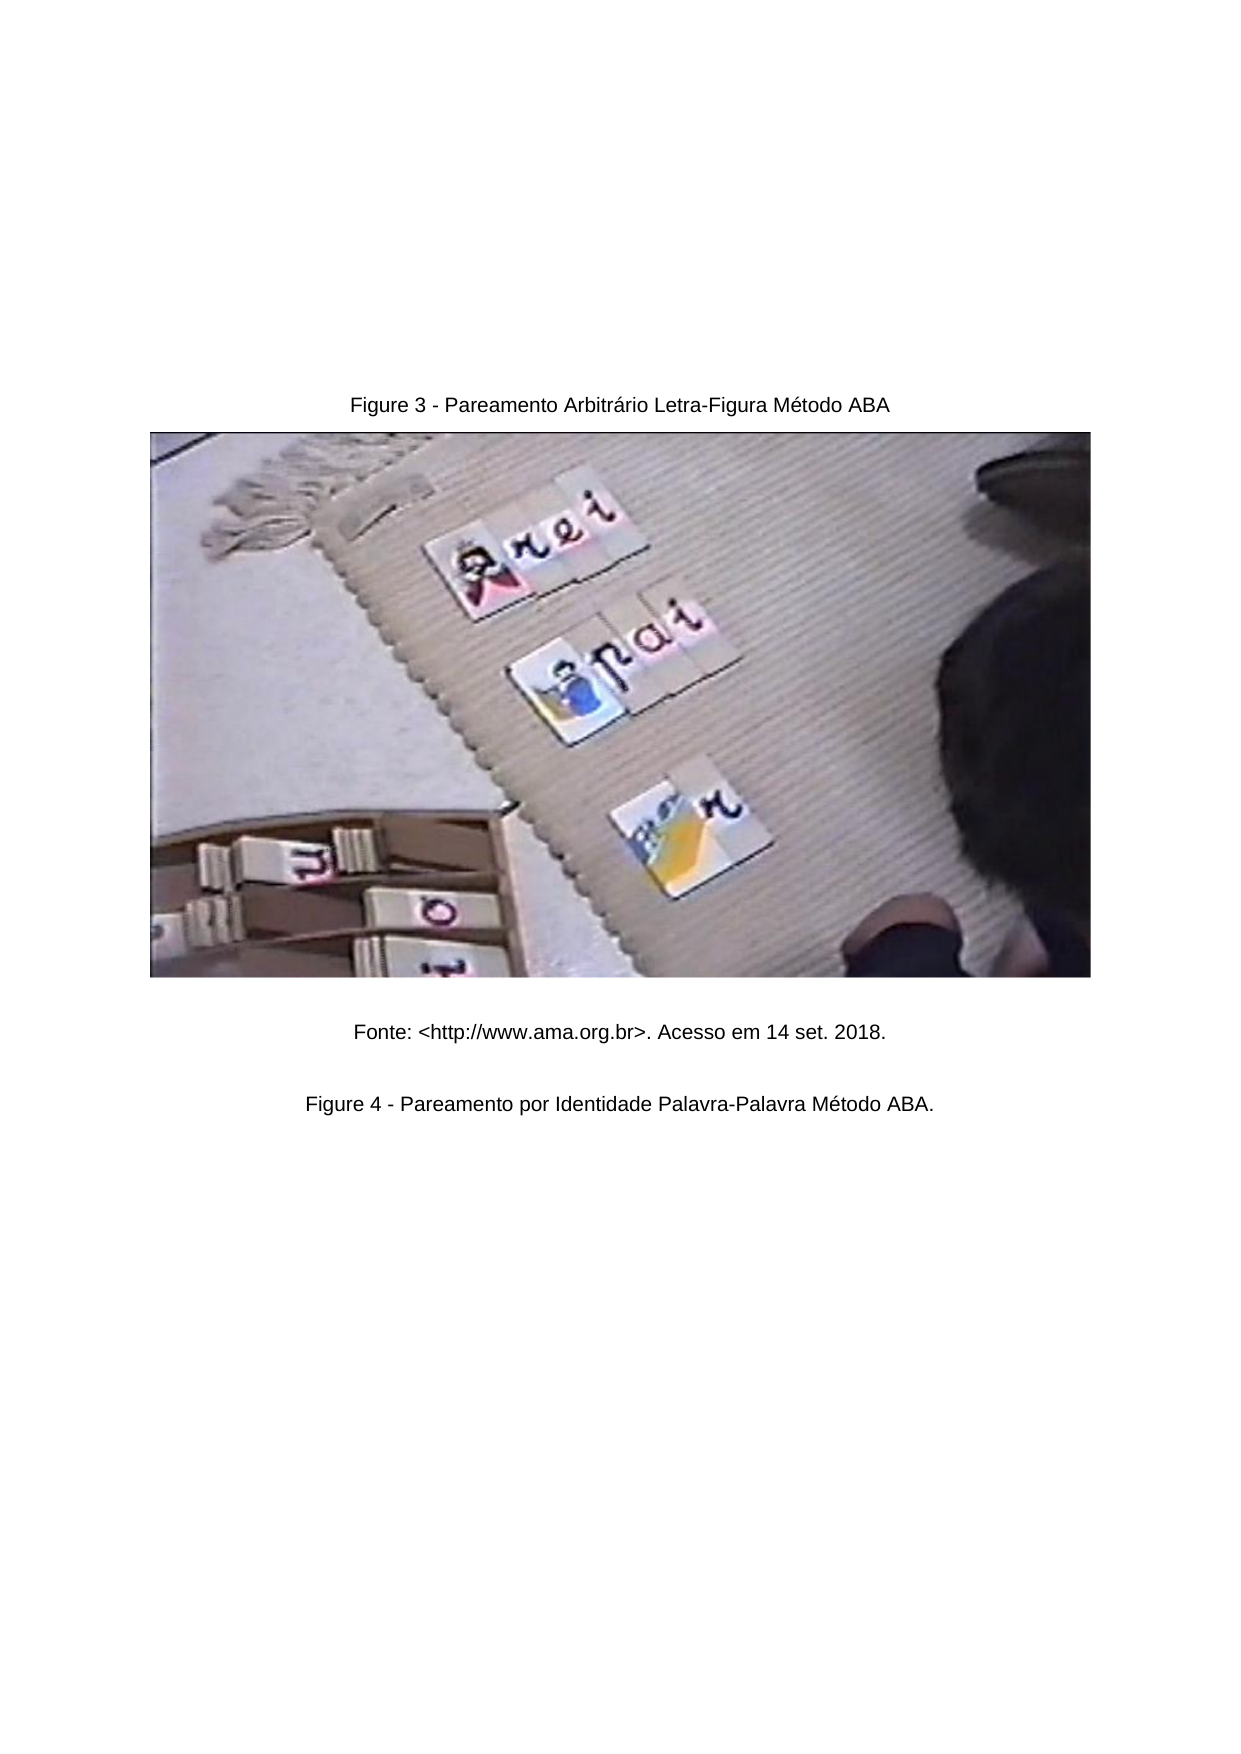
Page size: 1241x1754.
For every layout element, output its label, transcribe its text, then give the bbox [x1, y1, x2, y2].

picture [150, 431, 1091, 978]
text Figure 3 - Pareamento Arbitrário Letra-Figura Método ABA [150, 393, 1090, 417]
text Figure 4 - Pareamento por Identidade Palavra-Palavra Método ABA. [150, 1091, 1090, 1115]
text Fonte: <http://www.ama.org.br>. Acesso em 14 set. 2018. [150, 1019, 1090, 1043]
